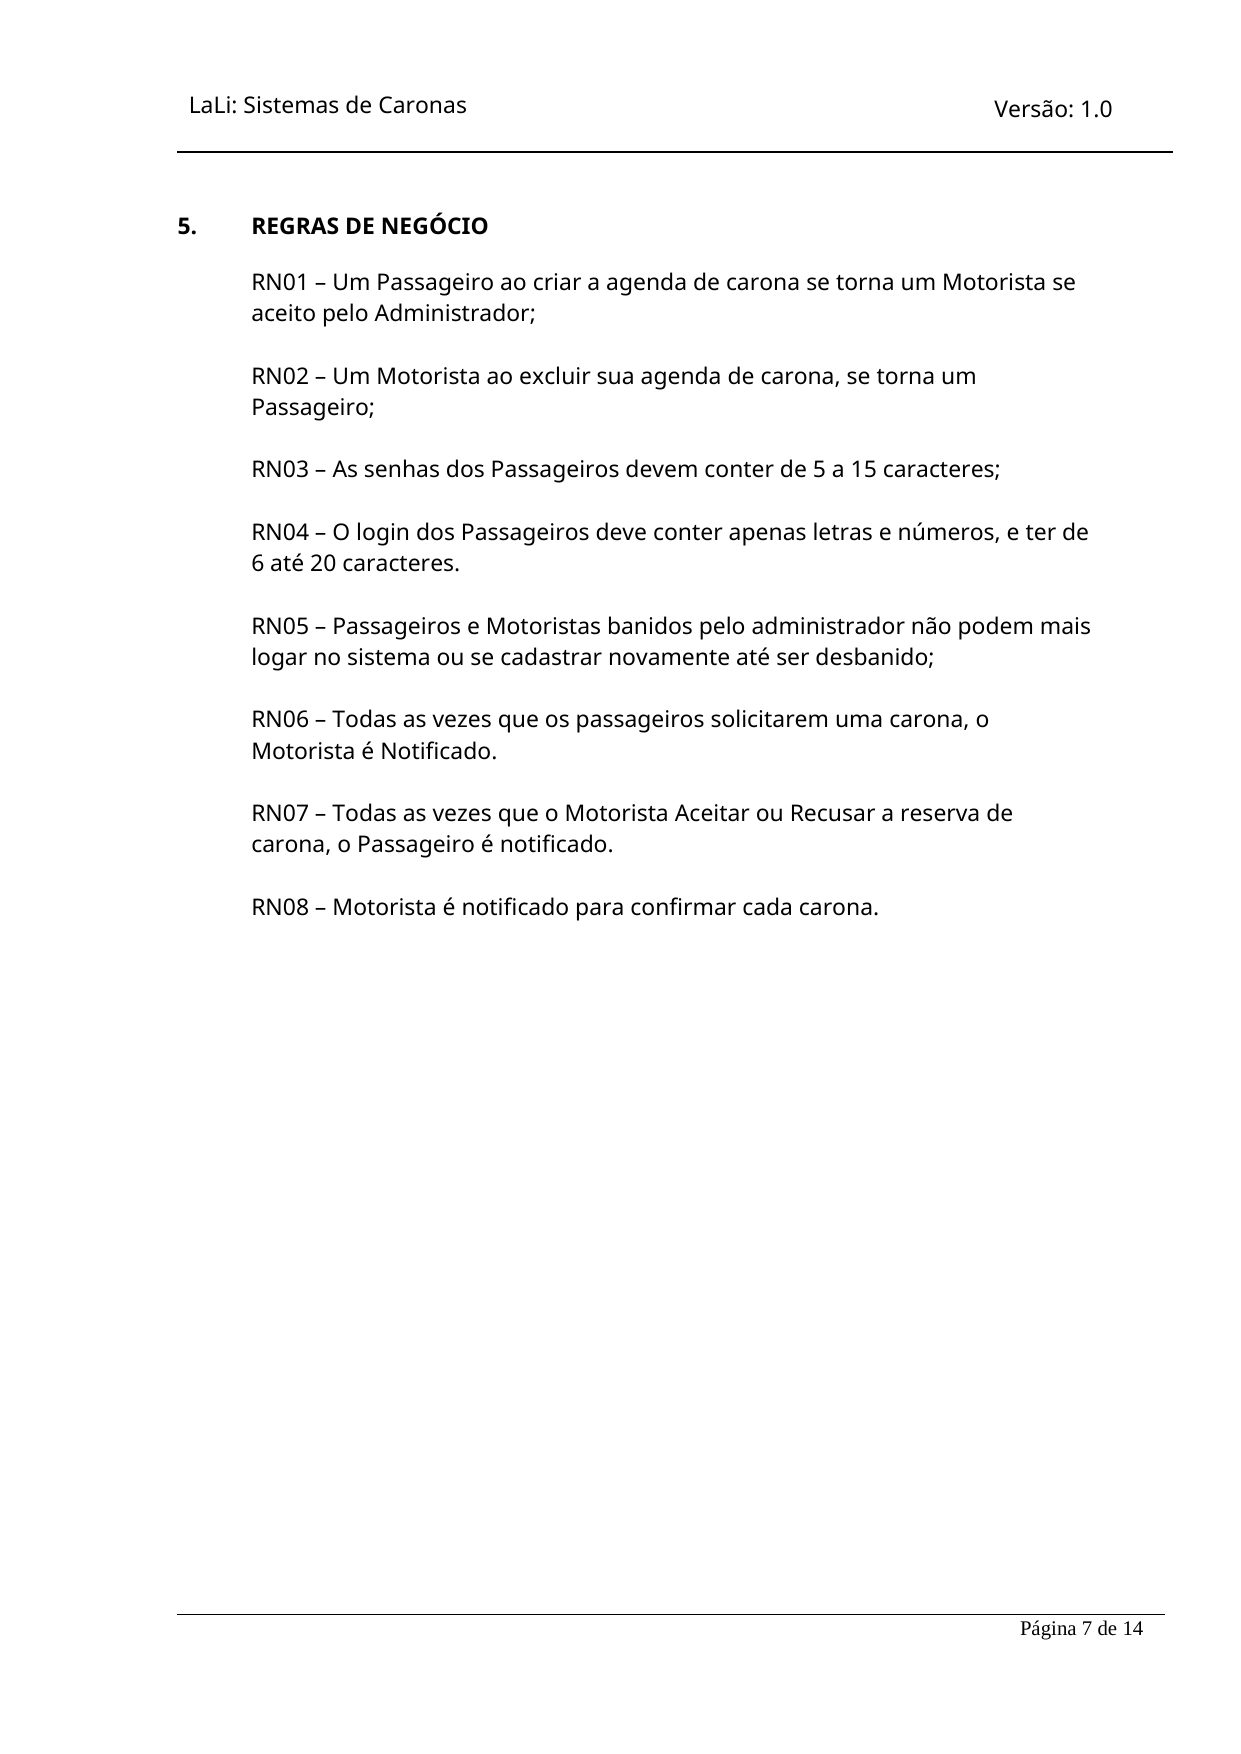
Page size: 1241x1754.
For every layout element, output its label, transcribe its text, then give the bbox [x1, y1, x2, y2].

text RN03 – As senhas dos Passageiros devem conter de 5 a 15 caracteres; [177, 453, 1092, 484]
text RN07 – Todas as vezes que o Motorista Aceitar ou Recusar a reserva de carona, o Passageiro é notificado. [251, 797, 1092, 859]
text RN06 – Todas as vezes que os passageiros solicitarem uma carona, o Motorista é Notificado. [251, 703, 1092, 766]
subtitle REGRAS DE NEGÓCIO [177, 209, 1092, 241]
text RN05 – Passageiros e Motoristas banidos pelo administrador não podem mais logar no sistema ou se cadastrar novamente até ser desbanido; [251, 609, 1092, 672]
text RN02 – Um Motorista ao excluir sua agenda de carona, se torna um Passageiro; [251, 359, 1092, 422]
text RN08 – Motorista é notificado para confirmar cada carona. [251, 891, 1092, 922]
text RN01 – Um Passageiro ao criar a agenda de carona se torna um Motorista se aceito pelo Administrador; [251, 266, 1092, 328]
text RN04 – O login dos Passageiros deve conter apenas letras e números, e ter de 6 até 20 caracteres. [251, 516, 1092, 578]
